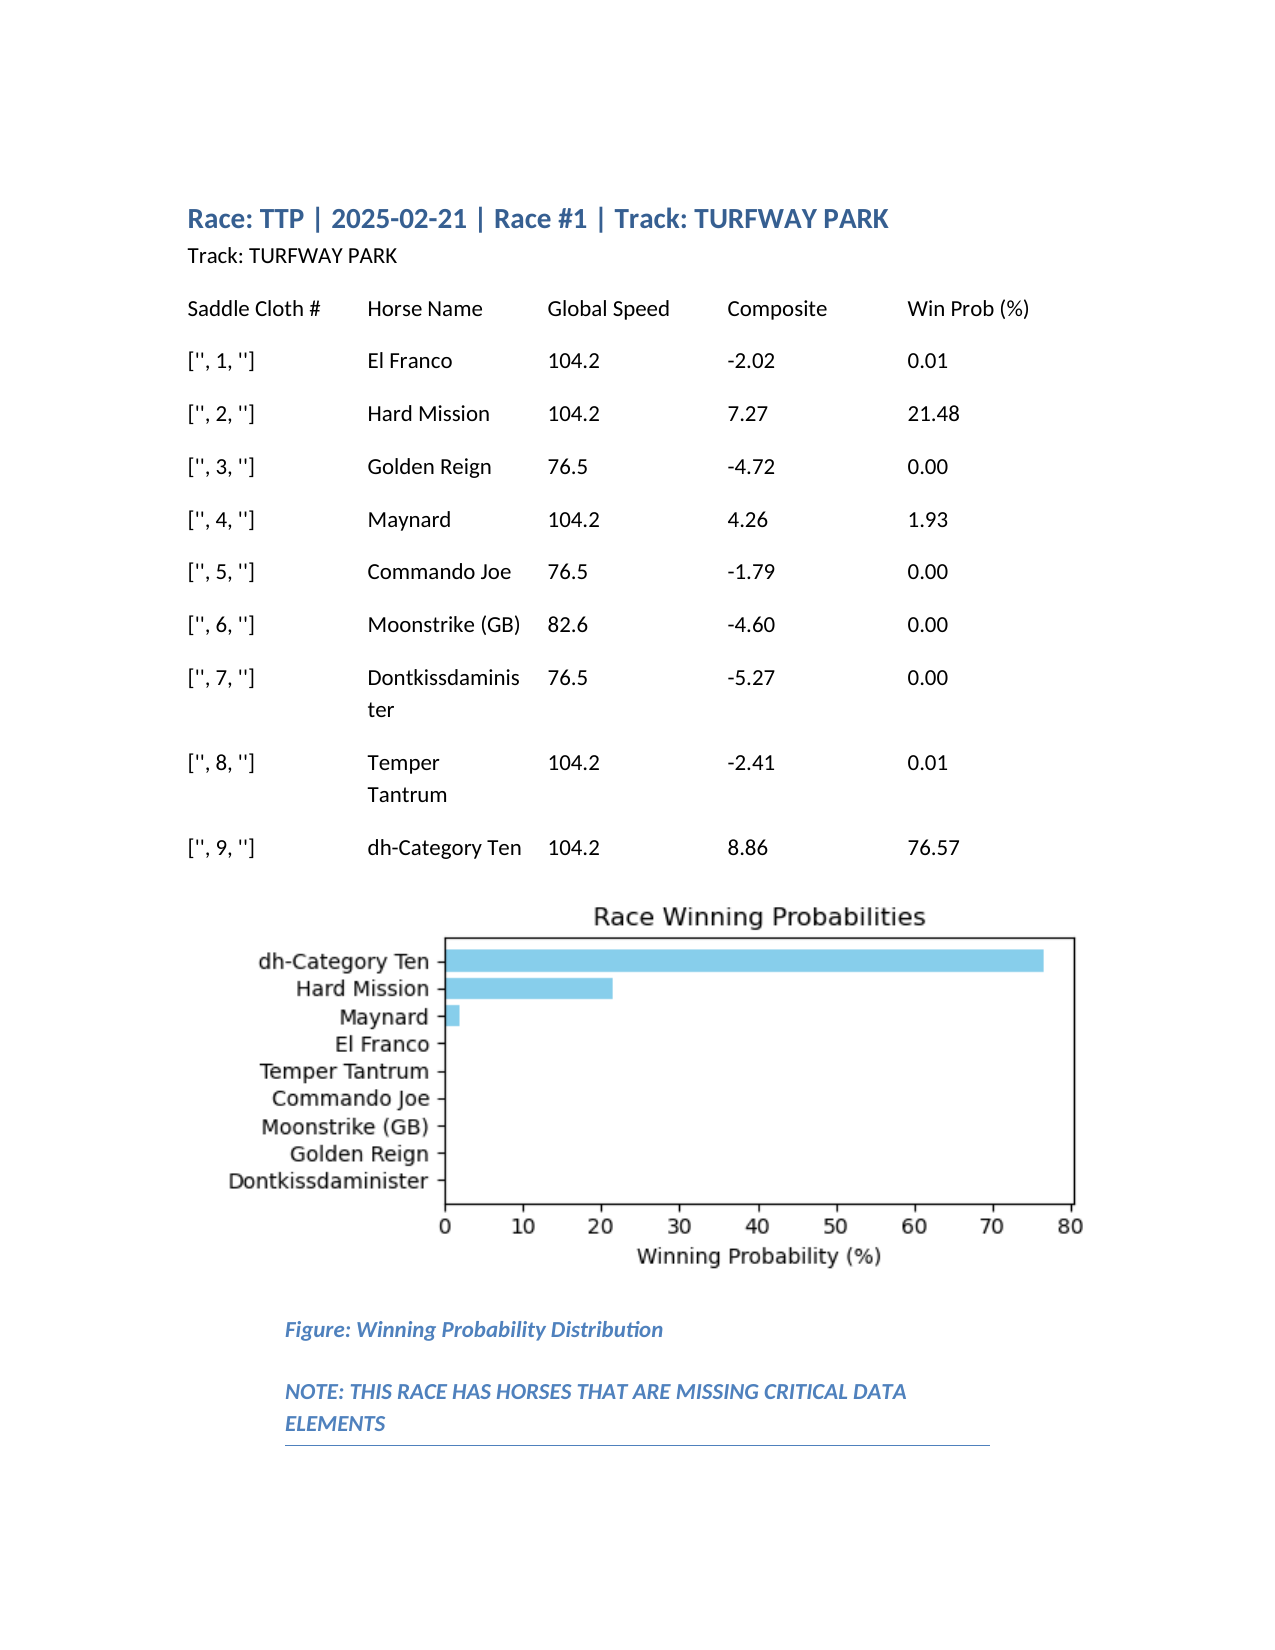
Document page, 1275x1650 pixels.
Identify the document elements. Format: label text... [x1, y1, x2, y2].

text Figure: Winning Probability Distribution [285, 1315, 990, 1343]
picture [206, 885, 1107, 1291]
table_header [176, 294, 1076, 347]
text Track: TURFWAY PARK [187, 241, 1087, 269]
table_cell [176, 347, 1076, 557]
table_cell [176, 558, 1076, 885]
text NOTE: THIS RACE HAS HORSES THAT ARE MISSING CRITICAL DATA ELEMENTS [285, 1377, 990, 1445]
subtitle Race: TTP | 2025-02-21 | Race #1 | Track: TURFWAY PARK [187, 200, 1087, 236]
